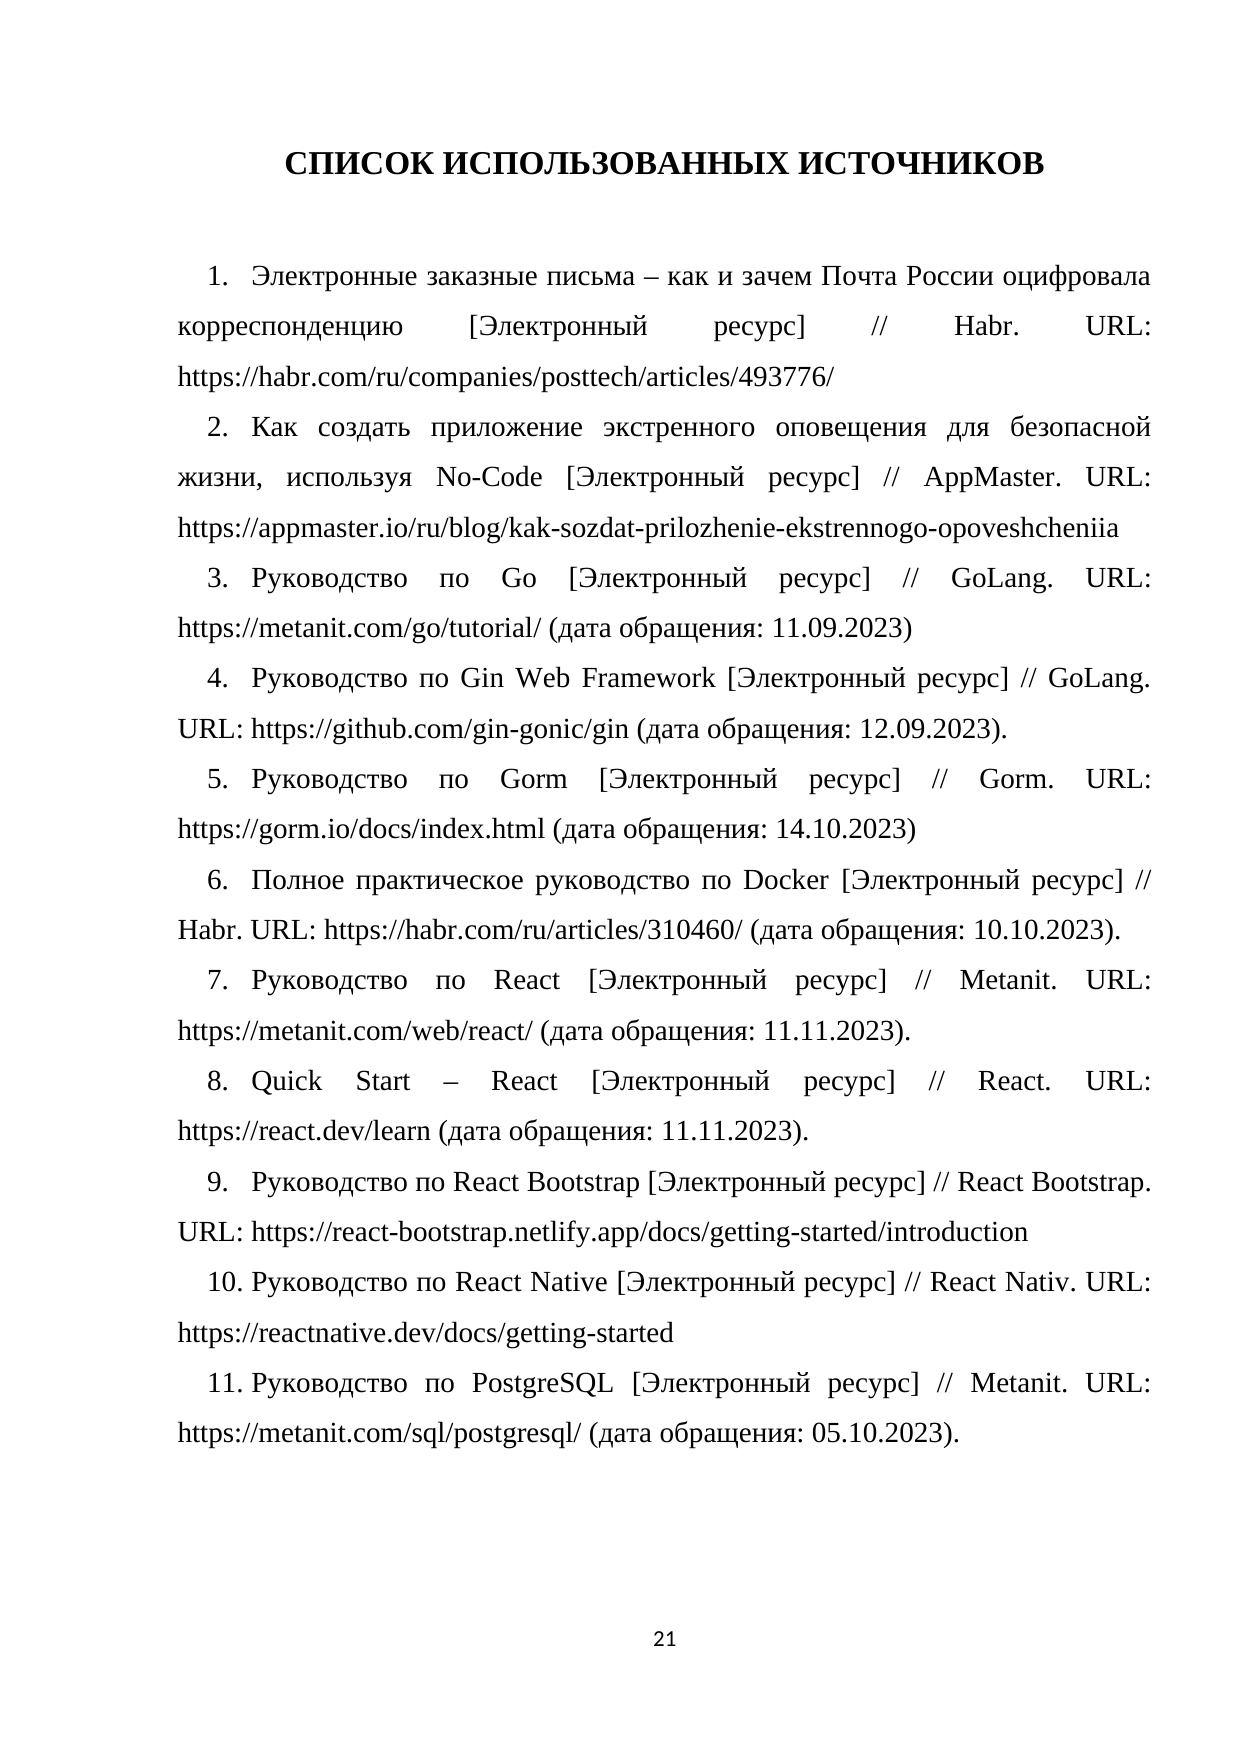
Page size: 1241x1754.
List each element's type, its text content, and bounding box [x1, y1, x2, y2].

list Электронные заказные письма – как и зачем Почта России оцифровала корреспонденцию [Электронный ресурс] // Habr. URL: https://habr.com/ru/companies/posttech/articles/493776/ [177, 258, 1152, 392]
list Руководство по React [Электронный ресурс] // Metanit. URL: https://metanit.com/web/react/ (дата обращения: 11.11.2023). [177, 962, 1152, 1046]
subtitle СПИСОК ИСПОЛЬЗОВАННЫХ ИСТОЧНИКОВ [177, 143, 1152, 181]
list Руководство по Gorm [Электронный ресурс] // Gorm. URL: https://gorm.io/docs/index.html (дата обращения: 14.10.2023) [177, 761, 1152, 845]
list Руководство по React Bootstrap [Электронный ресурс] // React Bootstrap. URL: https://react-bootstrap.netlify.app/docs/getting-started/introduction [177, 1164, 1152, 1248]
list Полное практическое руководство по Docker [Электронный ресурс] // Habr. URL: https://habr.com/ru/articles/310460/ (дата обращения: 10.10.2023). [177, 862, 1152, 946]
list Руководство по Gin Web Framework [Электронный ресурс] // GoLang. URL: https://github.com/gin-gonic/gin (дата обращения: 12.09.2023). [177, 661, 1152, 744]
list Руководство по PostgreSQL [Электронный ресурс] // Metanit. URL: https://metanit.com/sql/postgresql/ (дата обращения: 05.10.2023). [177, 1365, 1152, 1449]
list Quick Start – React [Электронный ресурс] // React. URL: https://react.dev/learn (дата обращения: 11.11.2023). [177, 1063, 1152, 1147]
list Руководство по Go [Электронный ресурс] // GoLang. URL: https://metanit.com/go/tutorial/ (дата обращения: 11.09.2023) [177, 560, 1152, 644]
list Руководство по React Native [Электронный ресурс] // React Nativ. URL: https://reactnative.dev/docs/getting-started [177, 1264, 1152, 1348]
list Как создать приложение экстренного оповещения для безопасной жизни, используя No-Code [Электронный ресурс] // AppMaster. URL: https://appmaster.io/ru/blog/kak-sozdat-prilozhenie-ekstrennogo-opoveshcheniia [177, 409, 1152, 543]
